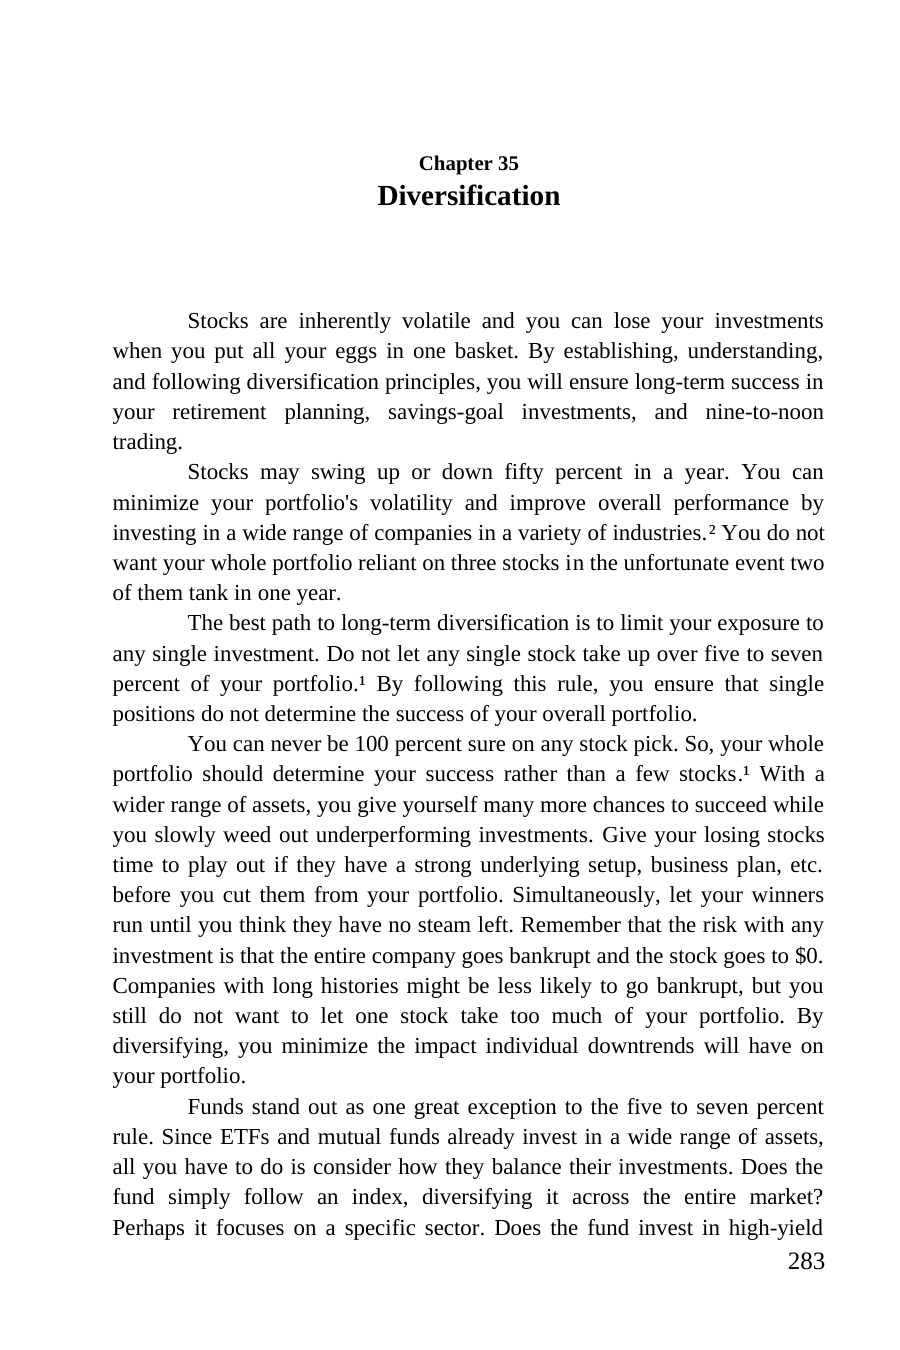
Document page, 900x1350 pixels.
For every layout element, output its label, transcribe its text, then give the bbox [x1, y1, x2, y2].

text Stocks may swing up or down fifty percent in a year. You can minimize your portfolio's volatility and improve overall performance by investing in a wide range of companies in a variety of industries.² You do not want your whole portfolio reliant on three stocks in the unfortunate event two of them tank in one year. [112, 458, 825, 606]
text The best path to long-term diversification is to limit your exposure to any single investment. Do not let any single stock take up over five to seven percent of your portfolio.¹ By following this rule, you ensure that single positions do not determine the success of your overall portfolio. [112, 609, 825, 726]
text You can never be 100 percent sure on any stock pick. So, your whole portfolio should determine your success rather than a few stocks.¹ With a wider range of assets, you give yourself many more chances to succeed while you slowly weed out underperforming investments. Give your losing stocks time to play out if they have a strong underlying setup, business plan, etc. before you cut them from your portfolio. Simultaneously, let your winners run until you think they have no steam left. Remember that the risk with any investment is that the entire company goes bankrupt and the stock goes to $0. Companies with long histories might be less likely to go bankrupt, but you still do not want to let one stock take too much of your portfolio. By diversifying, you minimize the impact individual downtrends will have on your portfolio. [112, 802, 825, 1089]
text You can never be 100 percent sure on any stock pick. So, your whole portfolio should determine your success rather than a few stocks.¹ With a wider range of assets, you give yourself many more chances to succeed while you slowly weed out underperforming investments. Give your losing stocks time to play out if they have a strong underlying setup, business plan, etc. before you cut them from your portfolio. Simultaneously, let your winners run until you think they have no steam left. Remember that the risk with any investment is that the entire company goes bankrupt and the stock goes to $0. Companies with long histories might be less likely to go bankrupt, but you still do not want to let one stock take too much of your portfolio. By diversifying, you minimize the impact individual downtrends will have on your portfolio. [112, 730, 825, 801]
text Chapter 35 [112, 151, 825, 175]
text Stocks are inherently volatile and you can lose your investments when you put all your eggs in one basket. By establishing, understanding, and following diversification principles, you will ensure long-term success in your retirement planning, savings-goal investments, and nine-to-noon trading. [112, 307, 825, 454]
text Diversification [112, 178, 825, 212]
